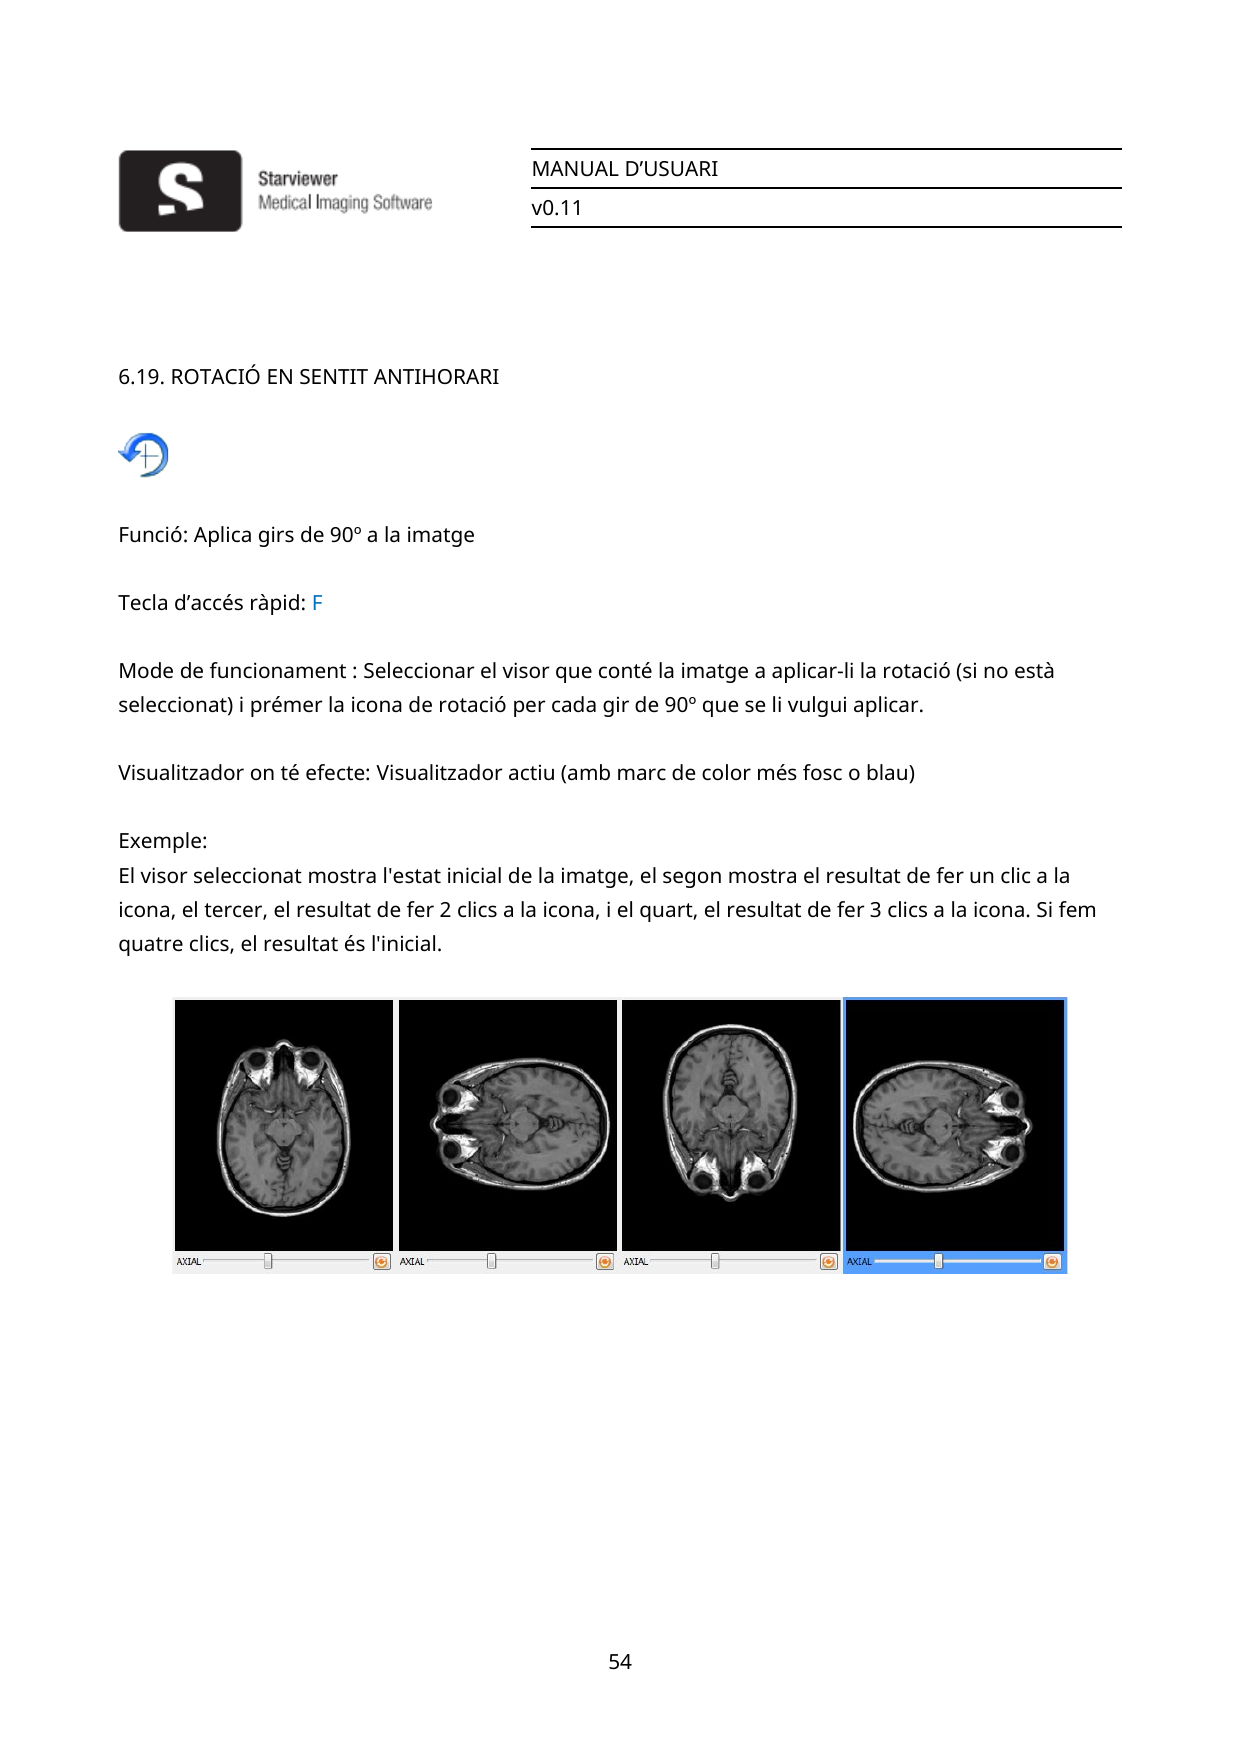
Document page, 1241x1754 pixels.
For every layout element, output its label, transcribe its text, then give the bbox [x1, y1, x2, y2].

picture [172, 997, 1068, 1274]
picture [118, 430, 169, 481]
text Tecla d’accés ràpid: F [118, 588, 1122, 617]
text Mode de funcionament : Seleccionar el visor que conté la imatge a aplicar-li la rotació (si no està seleccionat) i prémer la icona de rotació per cada gir de 90º que se li vulgui aplicar. [118, 656, 1122, 719]
text El visor seleccionat mostra l'estat inicial de la imatge, el segon mostra el resultat de fer un clic a la icona, el tercer, el resultat de fer 2 clics a la icona, i el quart, el resultat de fer 3 clics a la icona. Si fem quatre clics, el resultat és l'inicial. [118, 861, 1122, 957]
subtitle Rotació en sentit antihorari [118, 362, 1122, 391]
text Funció: Aplica girs de 90º a la imatge [118, 520, 1122, 548]
text Visualitzador on té efecte: Visualitzador actiu (amb marc de color més fosc o blau) [118, 758, 1122, 787]
text Exemple: [118, 827, 1122, 855]
